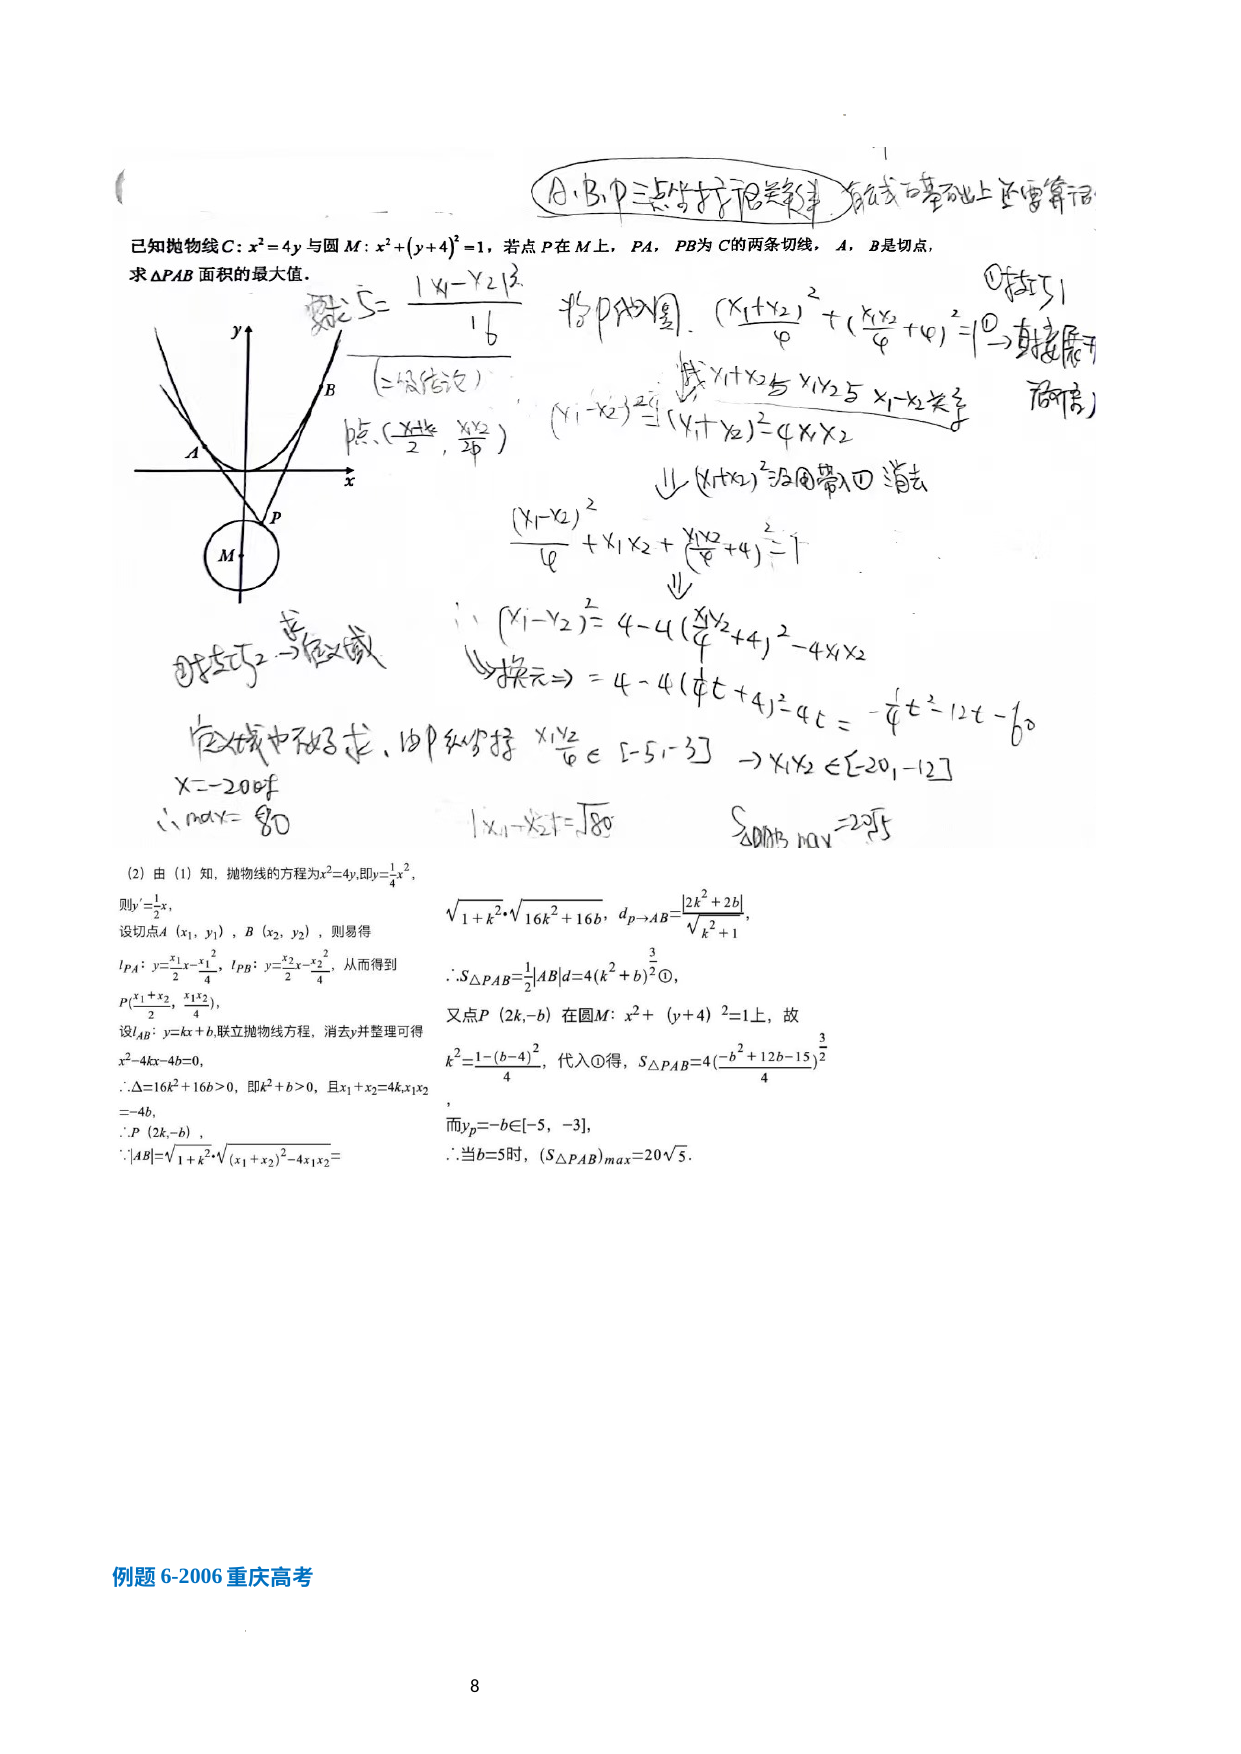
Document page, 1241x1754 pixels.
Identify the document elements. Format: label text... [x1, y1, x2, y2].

picture [112, 147, 1096, 848]
picture [112, 860, 837, 1169]
text 例题6-2006重庆高考 [112, 1560, 1128, 1592]
